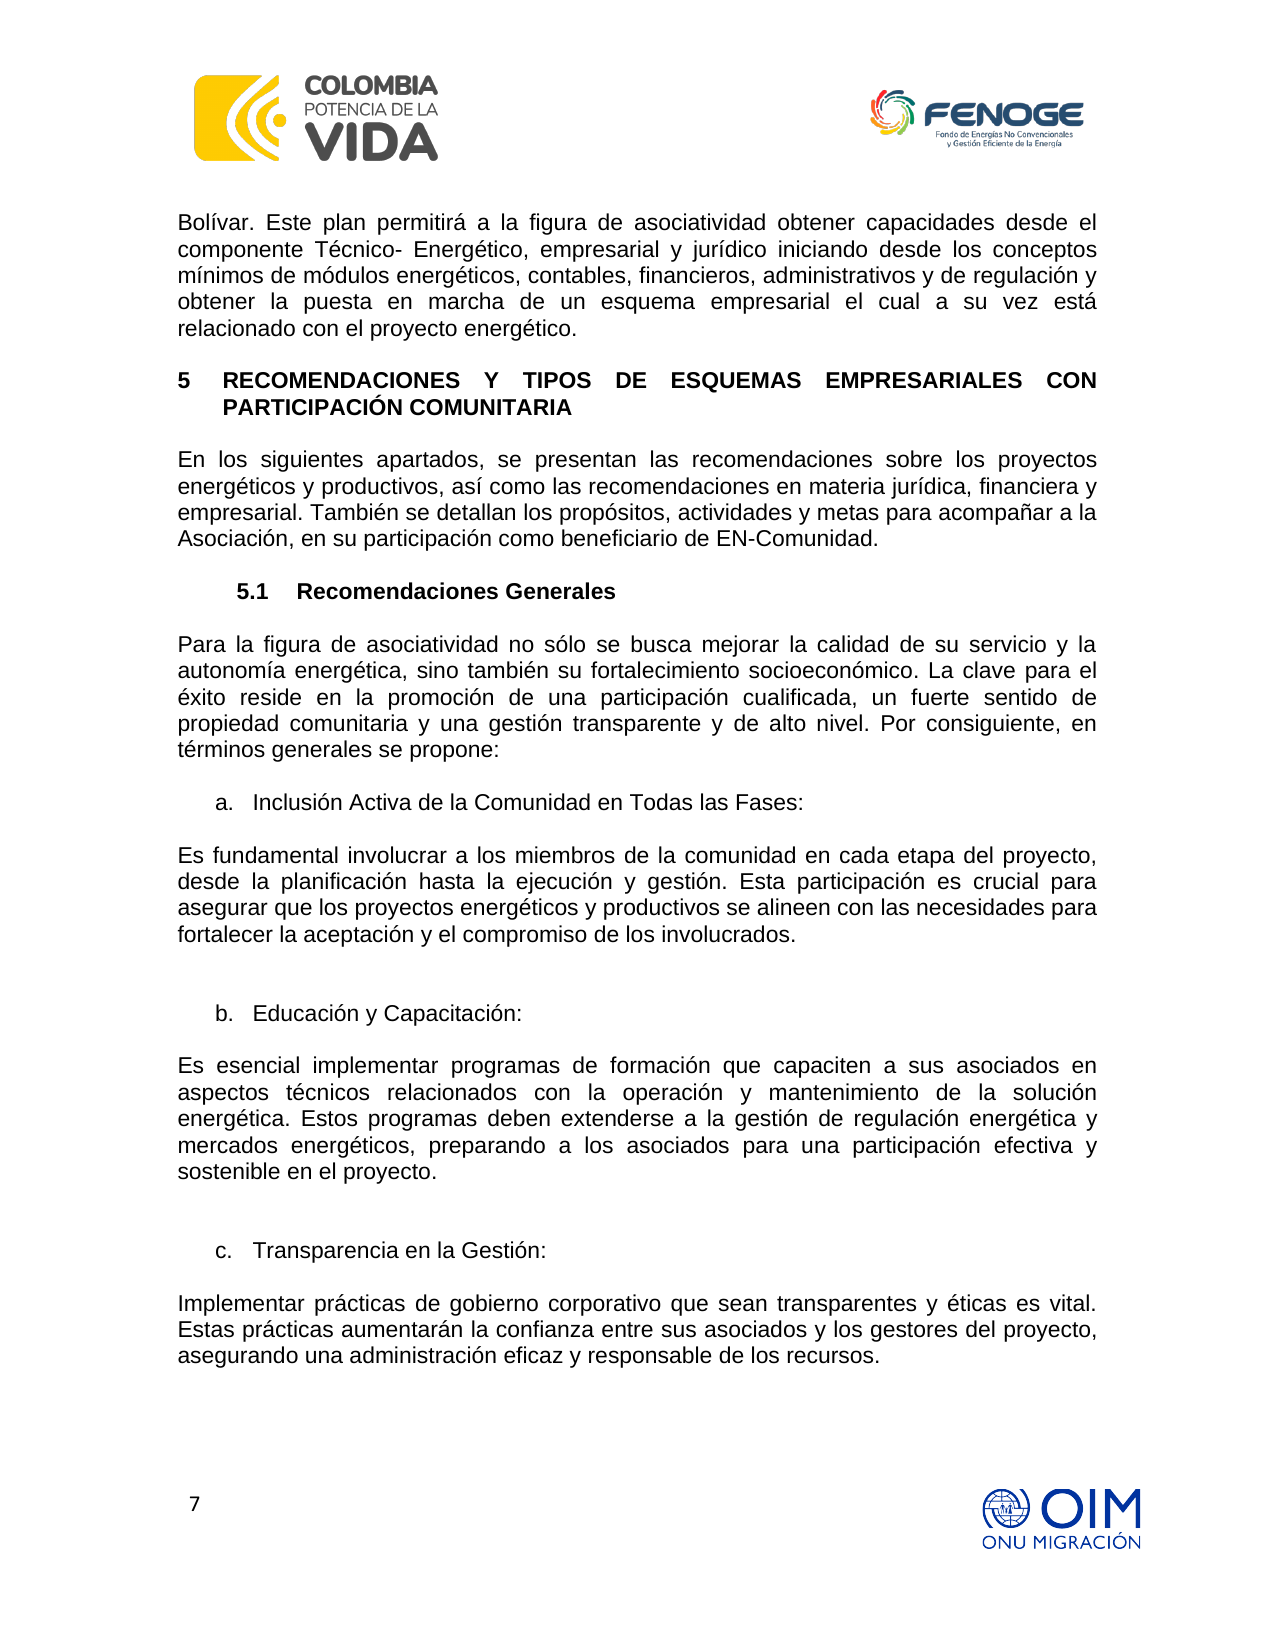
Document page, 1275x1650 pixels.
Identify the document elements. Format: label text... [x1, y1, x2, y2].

text Para la figura de asociatividad no sólo se busca mejorar la calidad de su servicio y la autonomía energética, sino también su fortalecimiento socioeconómico. La clave para el éxito reside en la promoción de una participación cualificada, un fuerte sentido de propiedad comunitaria y una gestión transparente y de alto nivel. Por consiguiente, en términos generales se propone: [177, 631, 1098, 763]
text En los siguientes apartados, se presentan las recomendaciones sobre los proyectos energéticos y productivos, así como las recomendaciones en materia jurídica, financiera y empresarial. También se detallan los propósitos, actividades y metas para acompañar a la Asociación, en su participación como beneficiario de EN-Comunidad. [177, 446, 1098, 552]
subtitle Recomendaciones Generales [236, 578, 1098, 604]
list Transparencia en la Gestión: [215, 1237, 1098, 1263]
text Es fundamental involucrar a los miembros de la comunidad en cada etapa del proyecto, desde la planificación hasta la ejecución y gestión. Esta participación es crucial para asegurar que los proyectos energéticos y productivos se alineen con las necesidades para fortalecer la aceptación y el compromiso de los involucrados. [177, 842, 1098, 947]
text Es esencial implementar programas de formación que capaciten a sus asociados en aspectos técnicos relacionados con la operación y mantenimiento de la solución energética. Estos programas deben extenderse a la gestión de regulación energética y mercados energéticos, preparando a los asociados para una participación efectiva y sostenible en el proyecto. [177, 1052, 1098, 1184]
picture [982, 1489, 1141, 1549]
list Inclusión Activa de la Comunidad en Todas las Fases: [215, 789, 1098, 815]
list Educación y Capacitación: [215, 1000, 1098, 1026]
picture [869, 88, 1086, 148]
picture [188, 73, 444, 163]
text Implementar prácticas de gobierno corporativo que sean transparentes y éticas es vital. Estas prácticas aumentarán la confianza entre sus asociados y los gestores del proyecto, asegurando una administración eficaz y responsable de los recursos. [177, 1290, 1098, 1369]
subtitle RECOMENDACIONES Y TIPOS DE ESQUEMAS EMPRESARIALES CON PARTICIPACIÓN COMUNITARIA [177, 367, 1098, 420]
